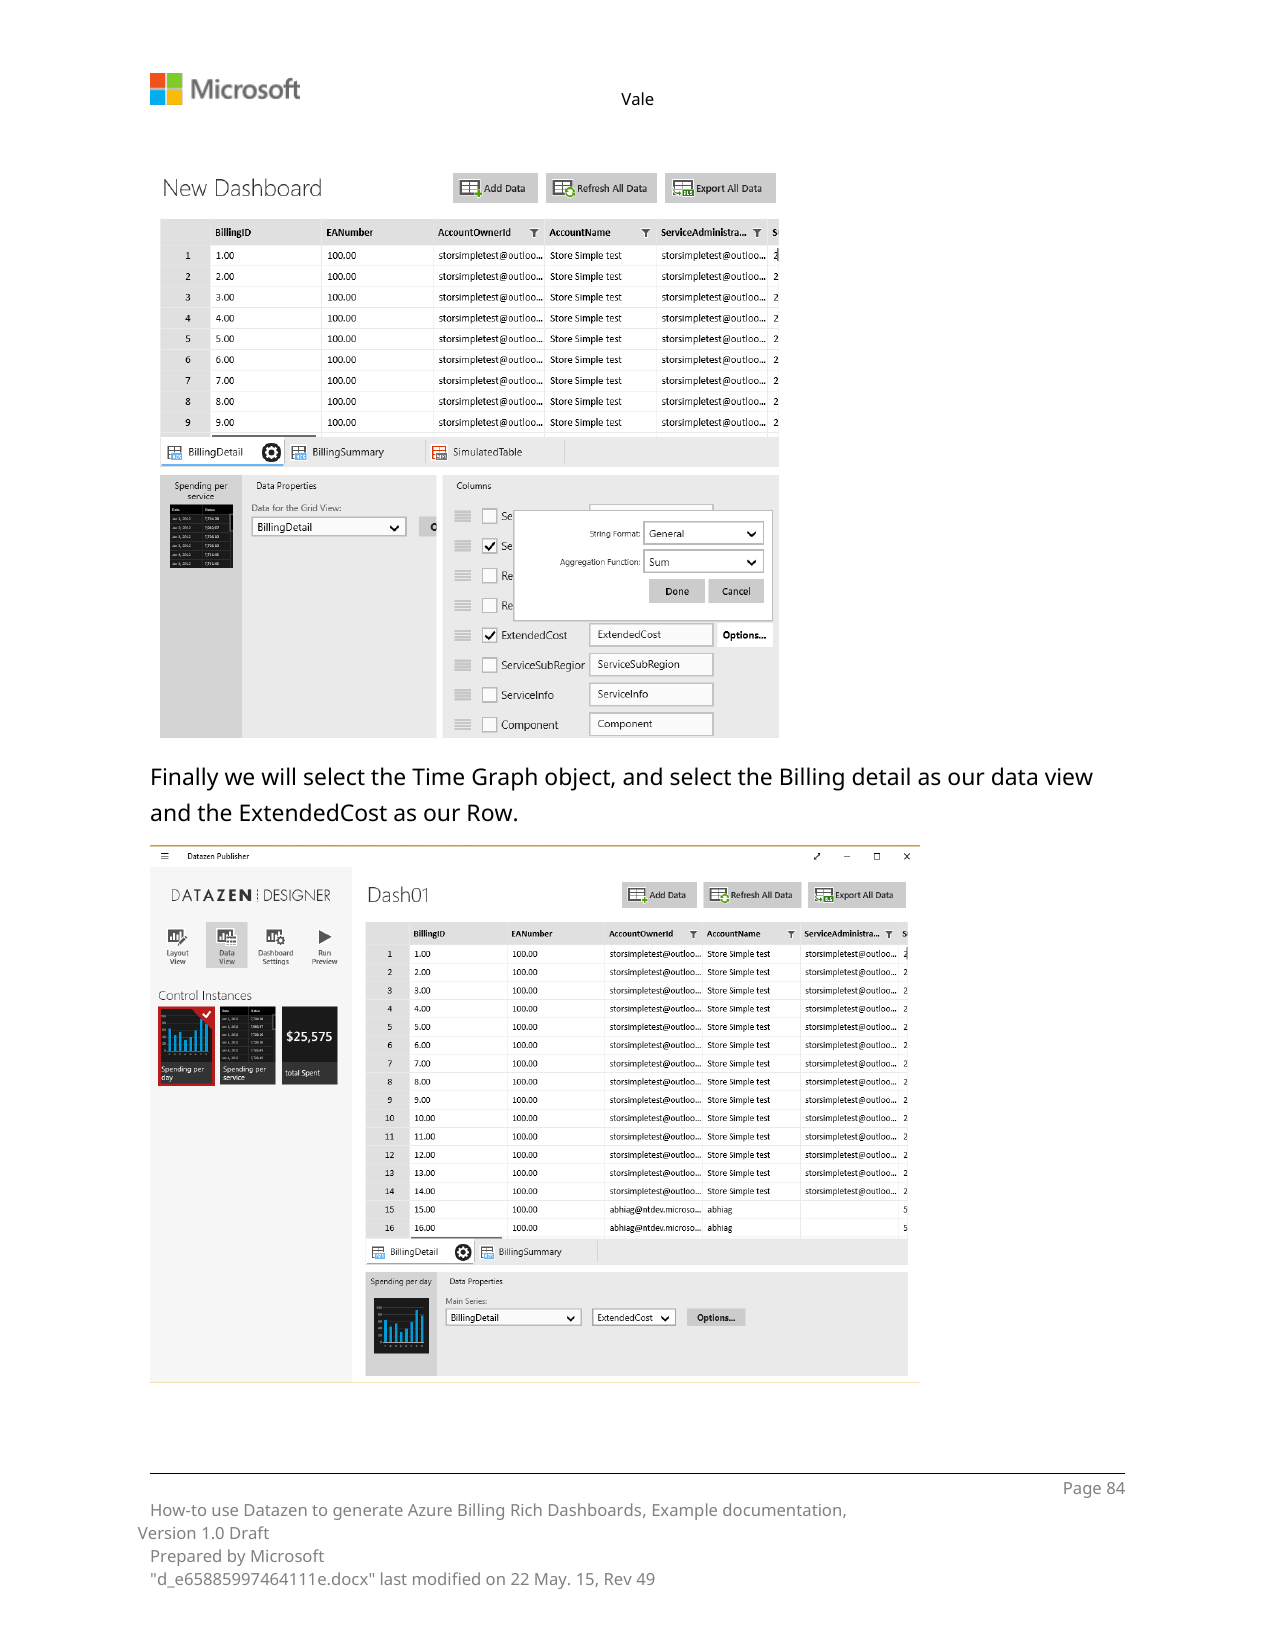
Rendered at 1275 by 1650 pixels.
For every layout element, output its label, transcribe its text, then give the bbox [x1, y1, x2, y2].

picture [150, 73, 300, 106]
picture [150, 845, 921, 1383]
text Finally we will select the Time Graph object, and select the Billing detail as our data view and the ExtendedCost as our Row. [150, 761, 1125, 828]
picture [150, 150, 787, 744]
